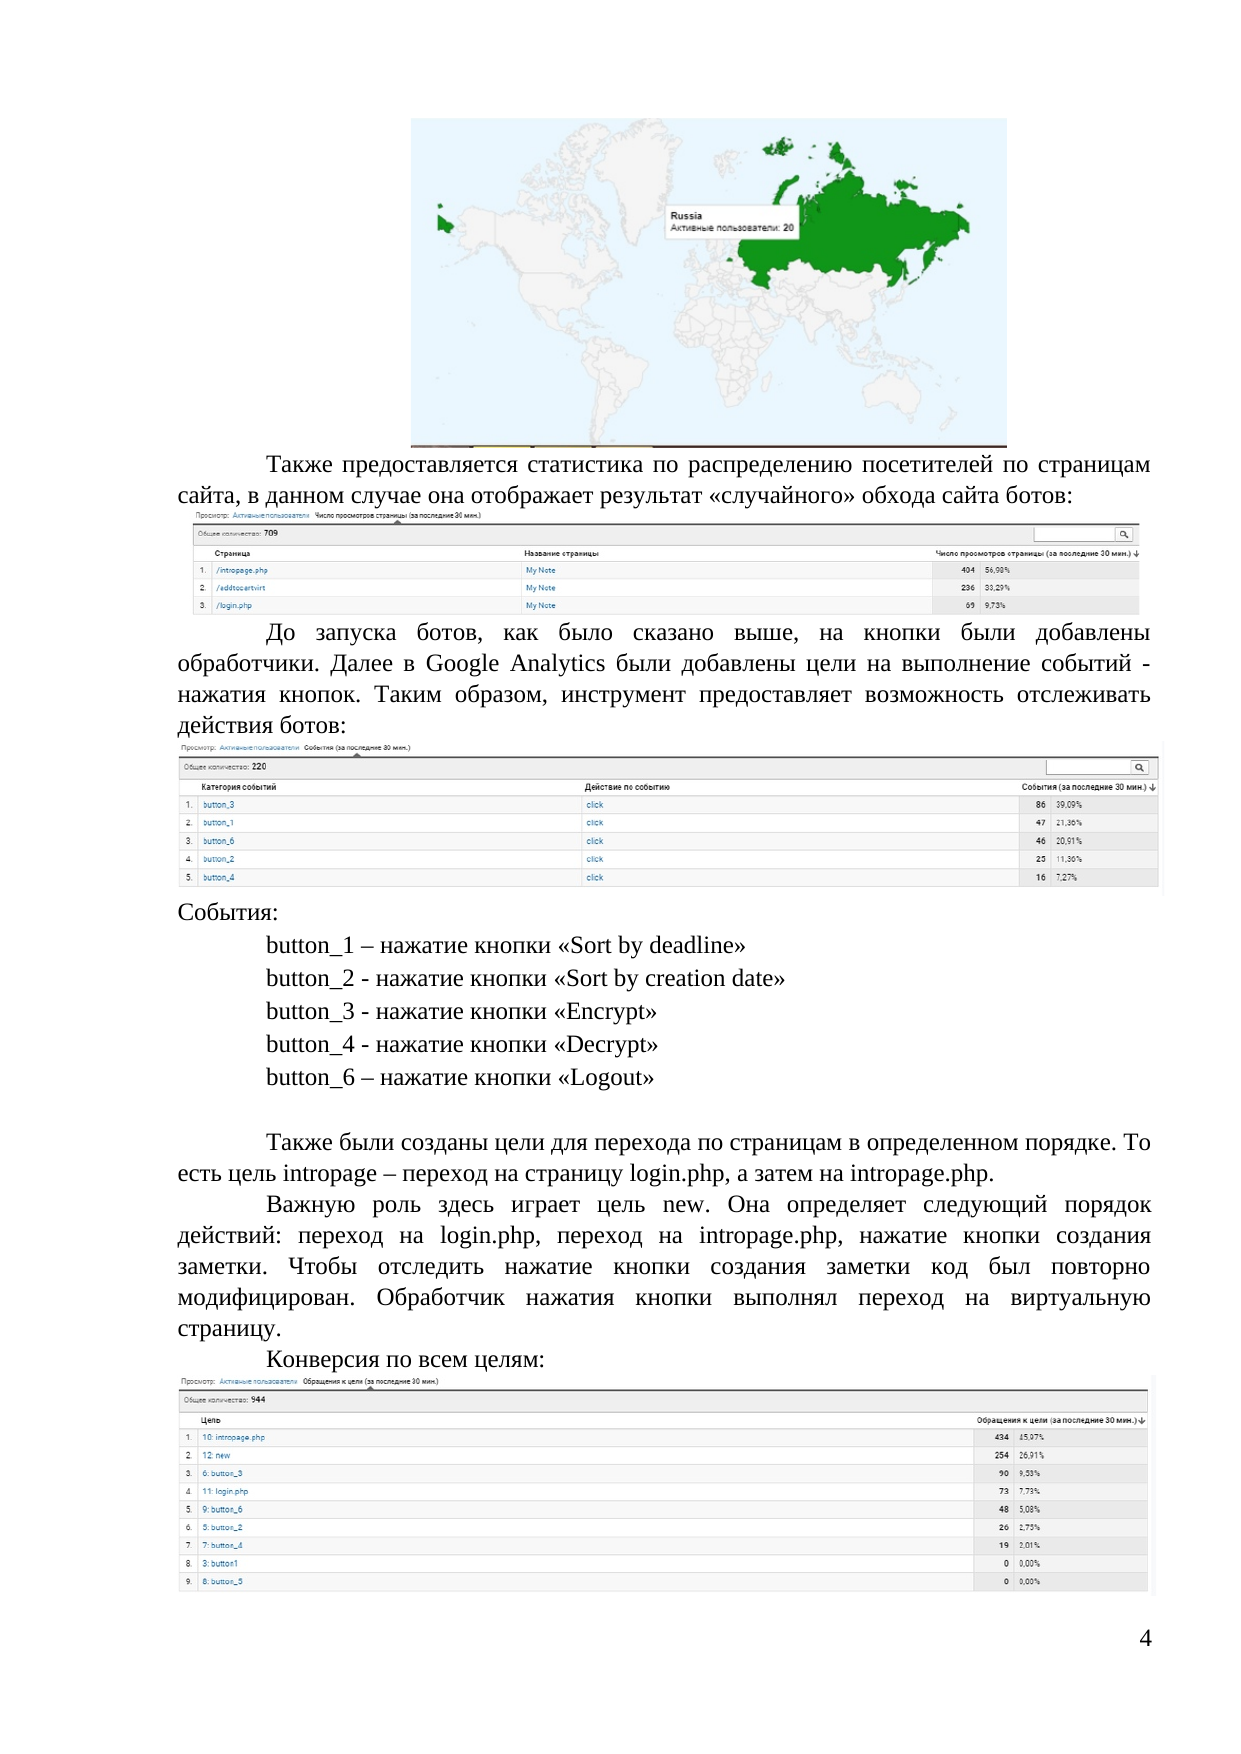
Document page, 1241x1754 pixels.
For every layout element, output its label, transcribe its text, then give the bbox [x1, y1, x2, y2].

picture [177, 741, 1165, 896]
text button_1 – нажатие кнопки «Sort by deadline» [177, 930, 1152, 959]
text button_2 - нажатие кнопки «Sort by creation date» [177, 963, 1152, 992]
text Также предоставляется статистика по распределению посетителей по страницам сайта, в данном случае она отображает результат «случайного» обхода сайта ботов: [177, 449, 1152, 509]
text События: [177, 897, 1152, 926]
picture [177, 1375, 1157, 1596]
text Важную роль здесь играет цель new. Она определяет следующий порядок действий: переход на login.php, переход на intropage.php, нажатие кнопки создания заметки. Чтобы отследить нажатие кнопки создания заметки код был повторно модифицирован. Обработчик нажатия кнопки выполнял переход на виртуальную страницу. [177, 1189, 1152, 1342]
text button_6 – нажатие кнопки «Logout» [177, 1062, 1152, 1091]
text button_3 - нажатие кнопки «Encrypt» [177, 996, 1152, 1025]
text Также были созданы цели для перехода по страницам в определенном порядке. То есть цель intropage – переход на страницу login.php, а затем на intropage.php. [177, 1127, 1152, 1186]
text button_4 - нажатие кнопки «Decrypt» [177, 1029, 1152, 1058]
picture [189, 511, 1140, 615]
text Конверсия по всем целям: [177, 1344, 1152, 1373]
text До запуска ботов, как было сказано выше, на кнопки были добавлены обработчики. Далее в Google Analytics были добавлены цели на выполнение событий - нажатия кнопок. Таким образом, инструмент предоставляет возможность отслеживать действия ботов: [177, 617, 1152, 739]
picture [410, 118, 1007, 448]
